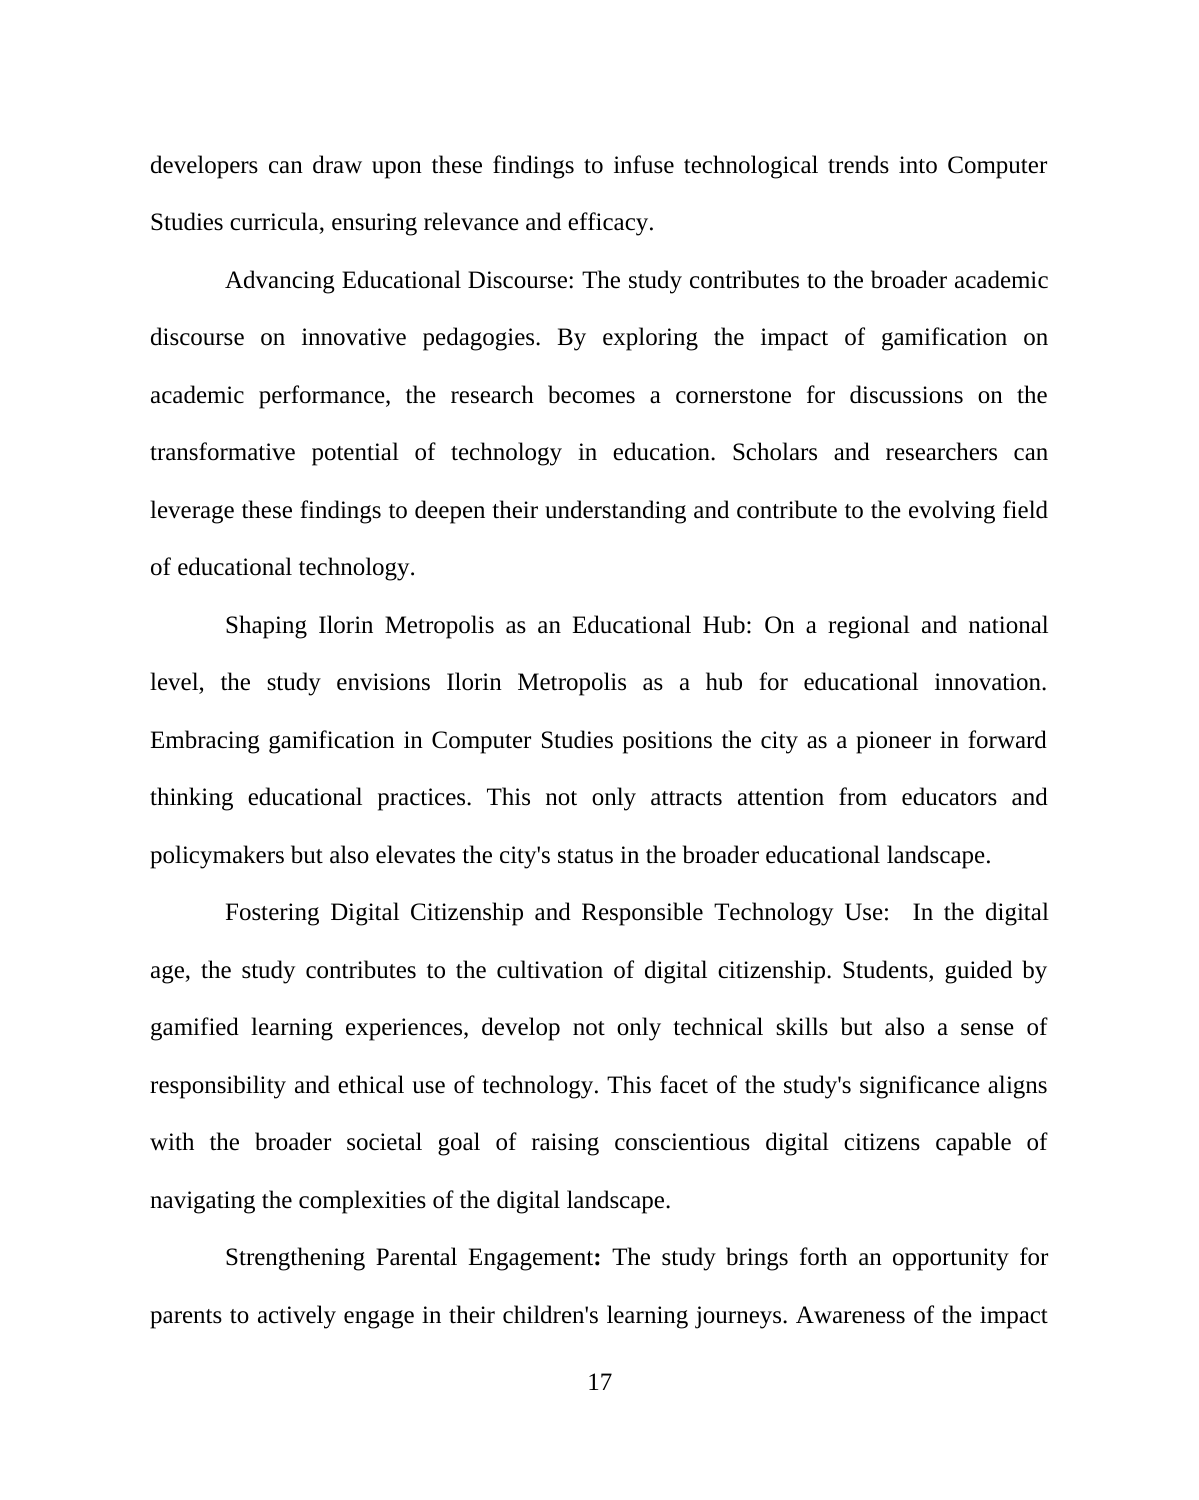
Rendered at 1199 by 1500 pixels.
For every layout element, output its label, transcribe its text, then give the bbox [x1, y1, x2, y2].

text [150, 1242, 1049, 1329]
text Advancing Educational Discourse: The study contributes to the broader academic discourse on innovative pedagogies. By exploring the impact of gamification on academic performance, the research becomes a cornerstone for discussions on the transformative potential of technology in education. Scholars and researchers can leverage these findings to deepen their understanding and contribute to the evolving field of educational technology. [150, 265, 1049, 581]
text Fostering Digital Citizenship and Responsible Technology Use: In the digital age, the study contributes to the cultivation of digital citizenship. Students, guided by gamified learning experiences, develop not only technical skills but also a sense of responsibility and ethical use of technology. This facet of the study's significance aligns with the broader societal goal of raising conscientious digital citizens capable of navigating the complexities of the digital landscape. [150, 897, 1049, 1214]
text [150, 150, 1049, 236]
text Shaping Ilorin Metropolis as an Educational Hub: On a regional and national level, the study envisions Ilorin Metropolis as a hub for educational innovation. Embracing gamification in Computer Studies positions the city as a pioneer in forward thinking educational practices. This not only attracts attention from educators and policymakers but also elevates the city's status in the broader educational landscape. [150, 610, 1049, 869]
